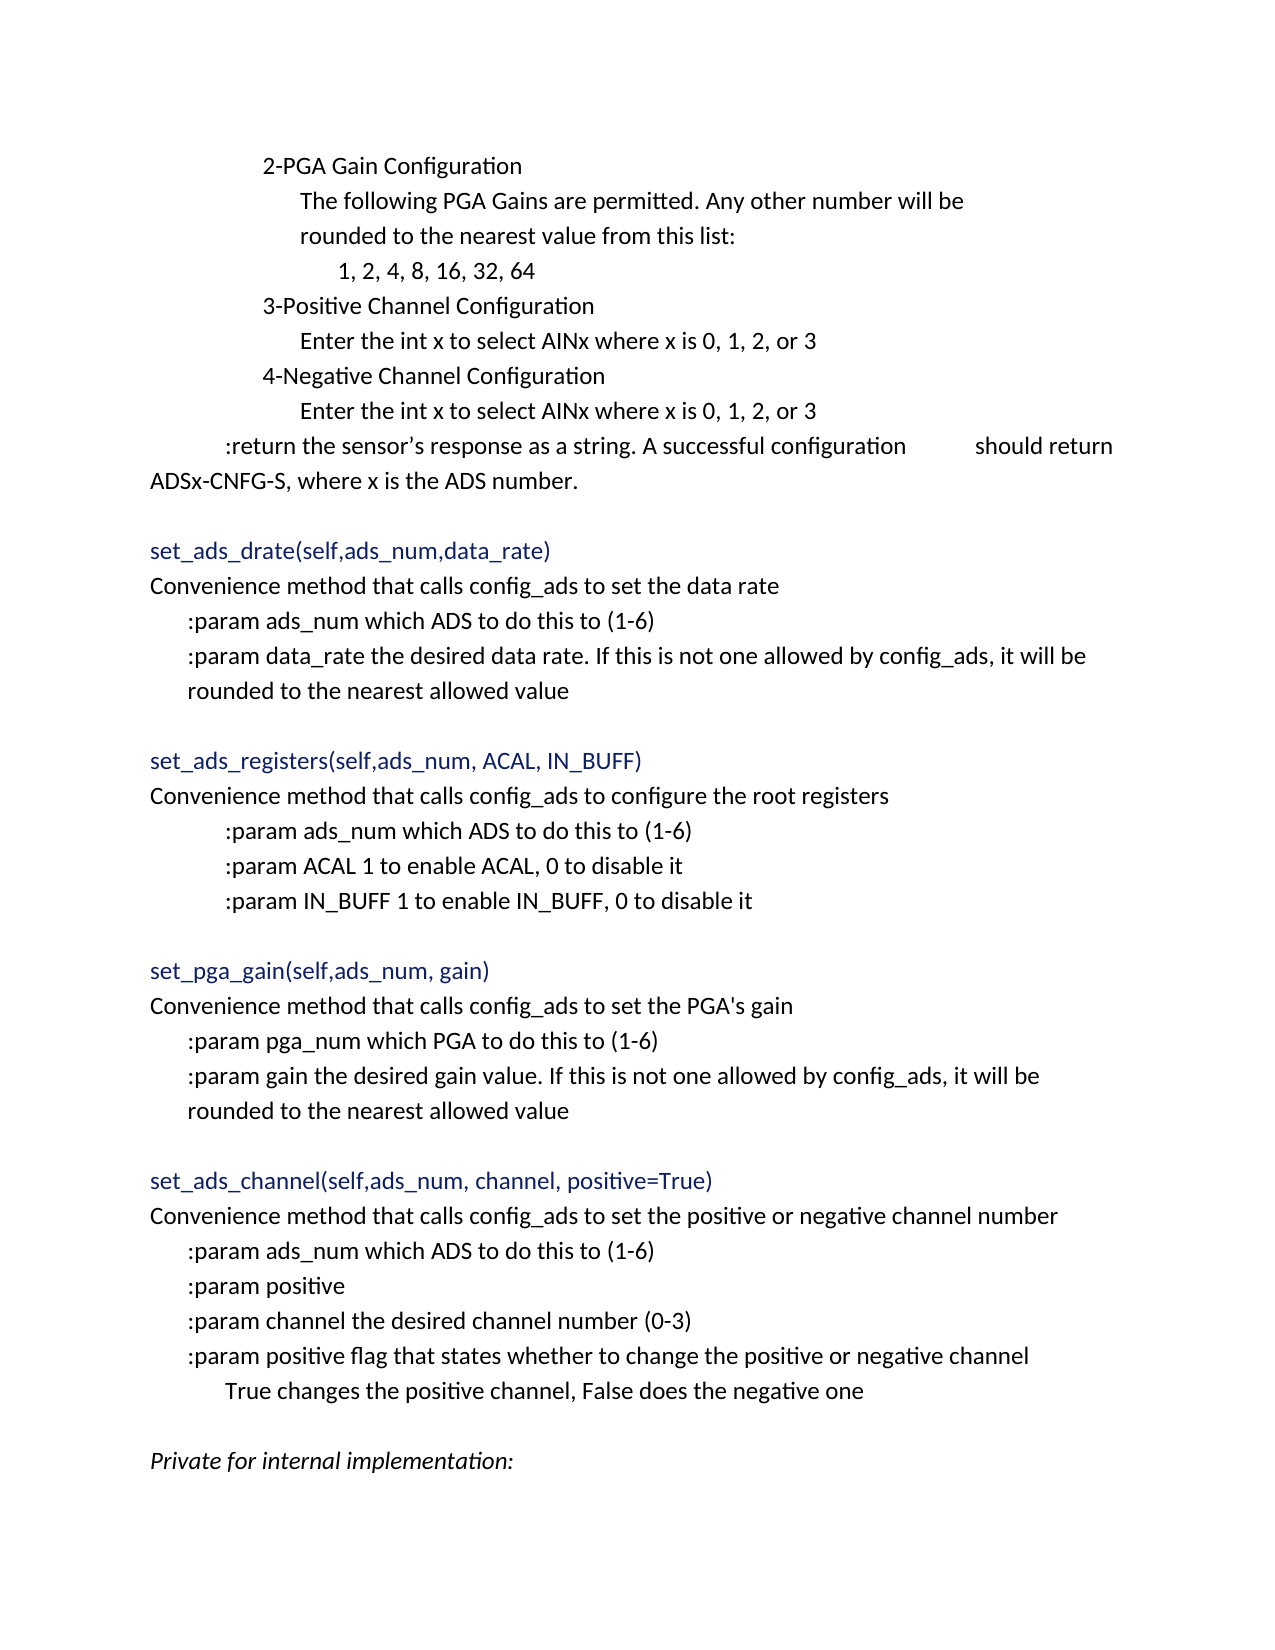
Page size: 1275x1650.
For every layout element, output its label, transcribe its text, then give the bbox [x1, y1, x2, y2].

text :param gain the desired gain value. If this is not one allowed by config_ads, it will be rounded to the nearest allowed value [187, 1060, 1125, 1126]
text True changes the positive channel, False does the negative one [225, 1375, 1125, 1406]
text Convenience method that calls config_ads to set the PGA's gain [150, 990, 1125, 1021]
text Convenience method that calls config_ads to set the positive or negative channel number [150, 1200, 1125, 1231]
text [300, 220, 1125, 251]
text :param positive [187, 1270, 1125, 1301]
text Enter the int x to select AINx where x is 0, 1, 2, or 3 [300, 325, 1125, 356]
text :param ads_num which ADS to do this to (1-6) [187, 605, 1125, 636]
text Enter the int x to select AINx where x is 0, 1, 2, or 3 [300, 395, 1125, 426]
text :param ACAL 1 to enable ACAL, 0 to disable it [225, 850, 1125, 881]
text :param ads_num which ADS to do this to (1-6) [225, 815, 1125, 846]
text Convenience method that calls config_ads to configure the root registers [150, 780, 1125, 811]
text set_ads_channel(self,ads_num, channel, positive=True) [150, 1165, 1125, 1196]
text :param data_rate the desired data rate. If this is not one allowed by config_ads, it will be rounded to the nearest allowed value [187, 640, 1125, 706]
text :param positive flag that states whether to change the positive or negative channel [187, 1340, 1125, 1371]
text :return the sensor’s response as a string. A successful configuration should return ADSx-CNFG-S, where x is the ADS number. [150, 430, 1125, 496]
text set_pga_gain(self,ads_num, gain) [150, 955, 1125, 986]
text Convenience method that calls config_ads to set the data rate [150, 570, 1125, 601]
text :param pga_num which PGA to do this to (1-6) [187, 1025, 1125, 1056]
text set_ads_registers(self,ads_num, ACAL, IN_BUFF) [150, 745, 1125, 776]
text 3-Positive Channel Configuration [262, 290, 1125, 321]
text 2-PGA Gain Configuration [262, 150, 1125, 181]
text :param IN_BUFF 1 to enable IN_BUFF, 0 to disable it [225, 885, 1125, 916]
text set_ads_drate(self,ads_num,data_rate) [150, 535, 1125, 566]
text :param ads_num which ADS to do this to (1-6) [187, 1235, 1125, 1266]
text 1, 2, 4, 8, 16, 32, 64 [337, 255, 1125, 286]
text :param channel the desired channel number (0-3) [187, 1305, 1125, 1336]
text Private for internal implementation: [150, 1445, 1125, 1476]
text 4-Negative Channel Configuration [262, 360, 1125, 391]
text The following PGA Gains are permitted. Any other number will be [300, 185, 1125, 216]
